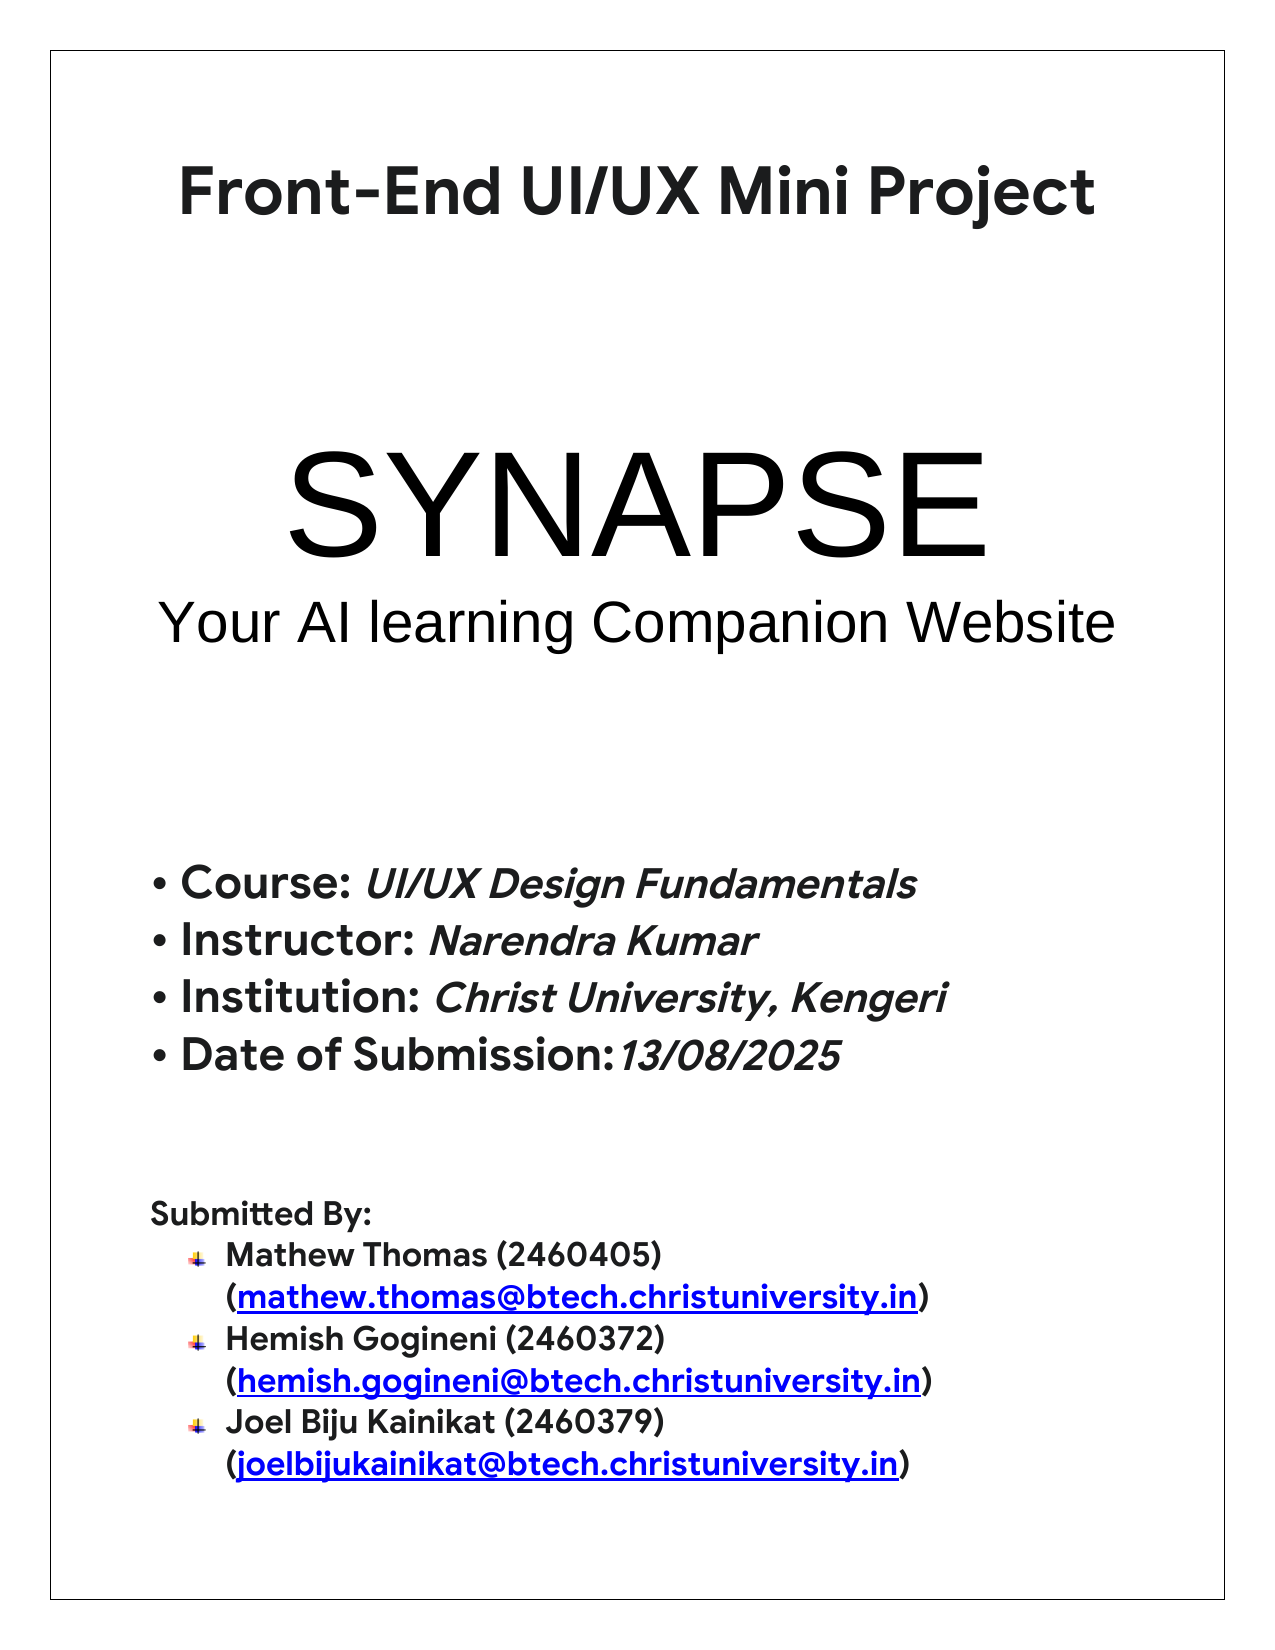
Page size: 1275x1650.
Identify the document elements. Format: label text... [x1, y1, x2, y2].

list Hemish Gogineni (2460372) (hemish.gogineni@btech.christuniversity.in) [187, 1318, 1125, 1402]
picture [188, 1333, 206, 1351]
picture [188, 1250, 206, 1267]
list Mathew Thomas (2460405) (mathew.thomas@btech.christuniversity.in) [187, 1235, 1125, 1318]
text Your AI learning Companion Website [150, 588, 1125, 655]
picture [188, 1417, 206, 1434]
list Joel Biju Kainikat (2460379) (joelbijukainikat@btech.christuniversity.in) [187, 1402, 1125, 1485]
subtitle Front-End UI/UX Mini Project [150, 150, 1125, 233]
text • Course: UI/UX Design Fundamentals • Instructor: Narendra Kumar • Institution: Christ University, Kengeri • Date of Submission:13/08/2025 [150, 854, 1125, 1083]
text SYNAPSE [150, 416, 1125, 588]
text Submitted By: [150, 1193, 1125, 1235]
